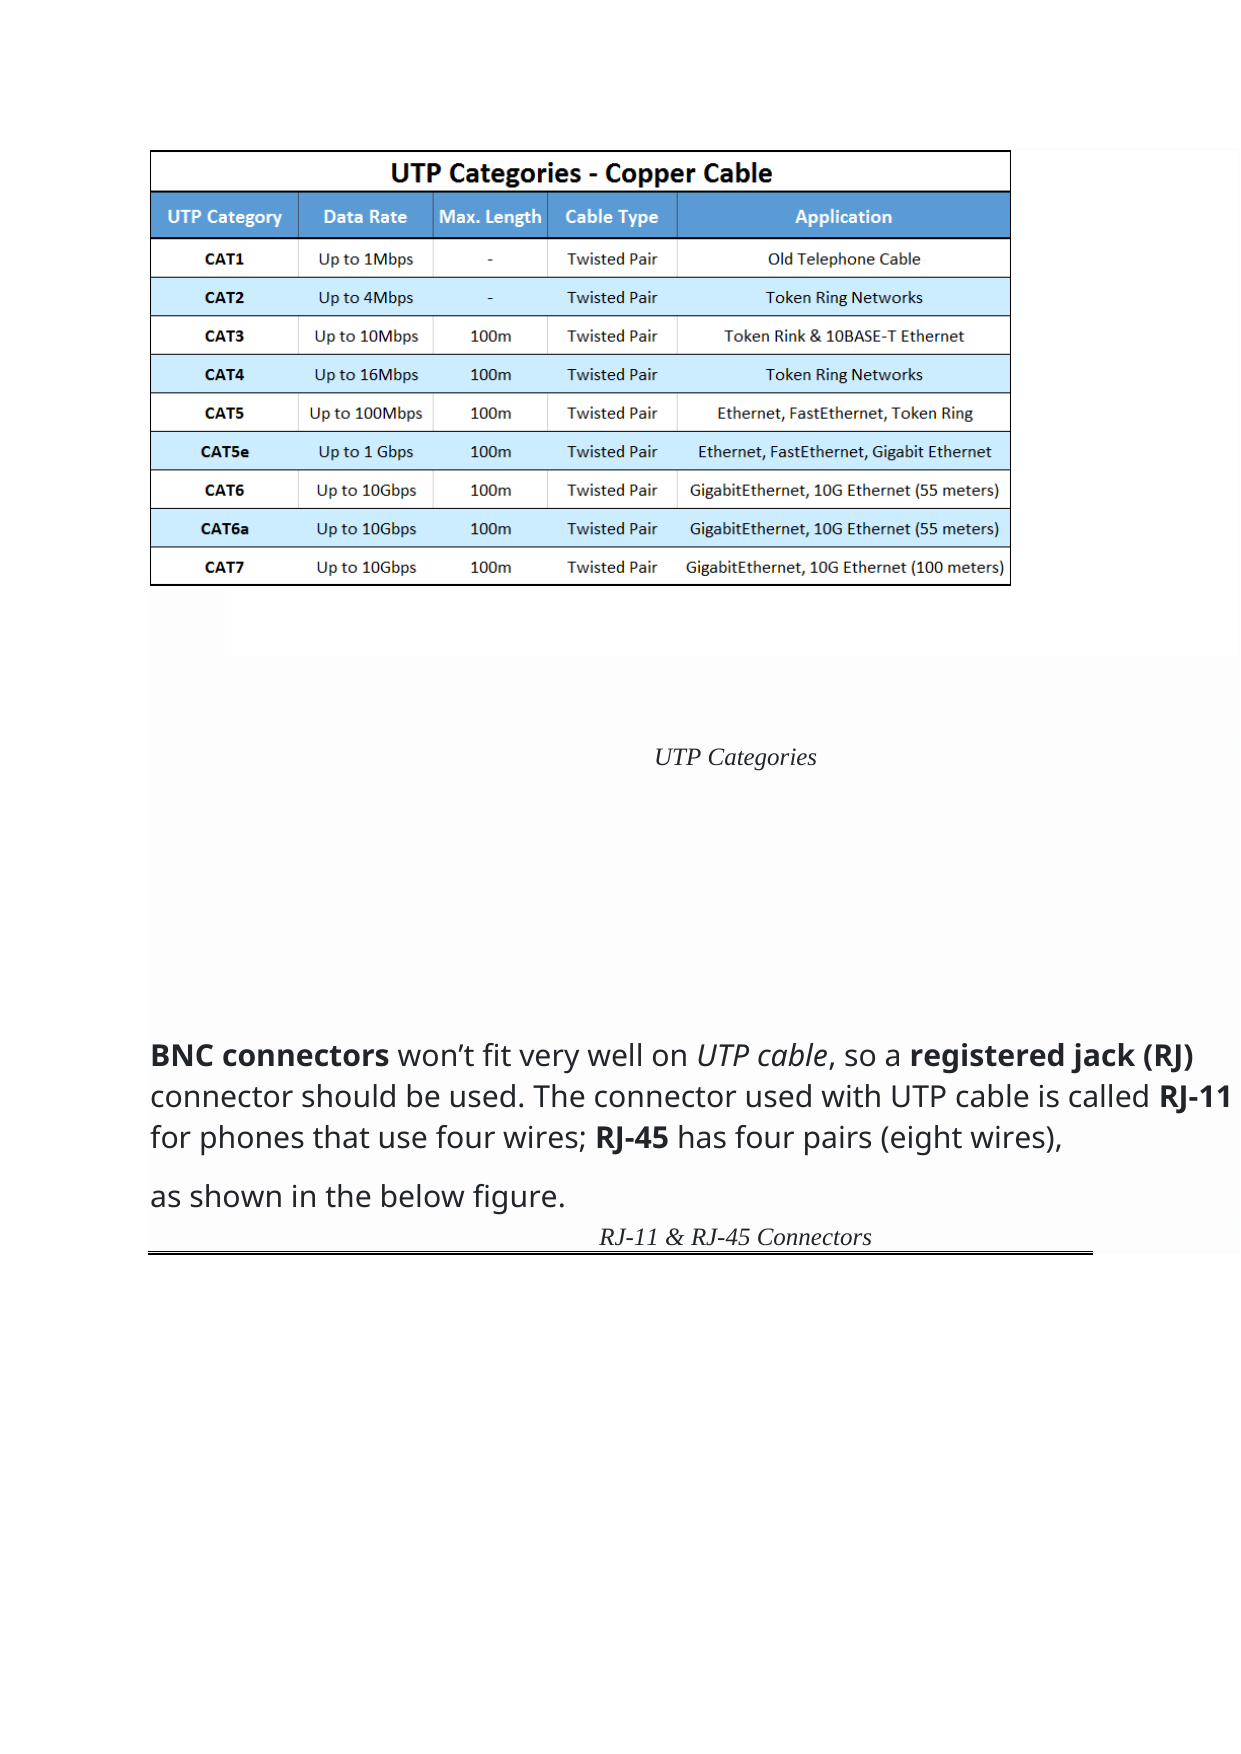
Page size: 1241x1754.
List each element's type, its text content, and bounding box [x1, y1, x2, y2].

table_header [149, 149, 1239, 737]
table_cell RJ-11 & RJ-45 Connectors [149, 1221, 1239, 1253]
table_cell BNC connectors won’t fit very well on UTP cable, so a registered jack (RJ) connector should be used. The connector used with UTP cable is called RJ-11 for phones that use four wires; RJ-45 has four pairs (eight wires), as shown in the below figure. [149, 1032, 1239, 1218]
table_cell UTP Categories [149, 740, 1239, 1031]
picture [150, 150, 1011, 586]
